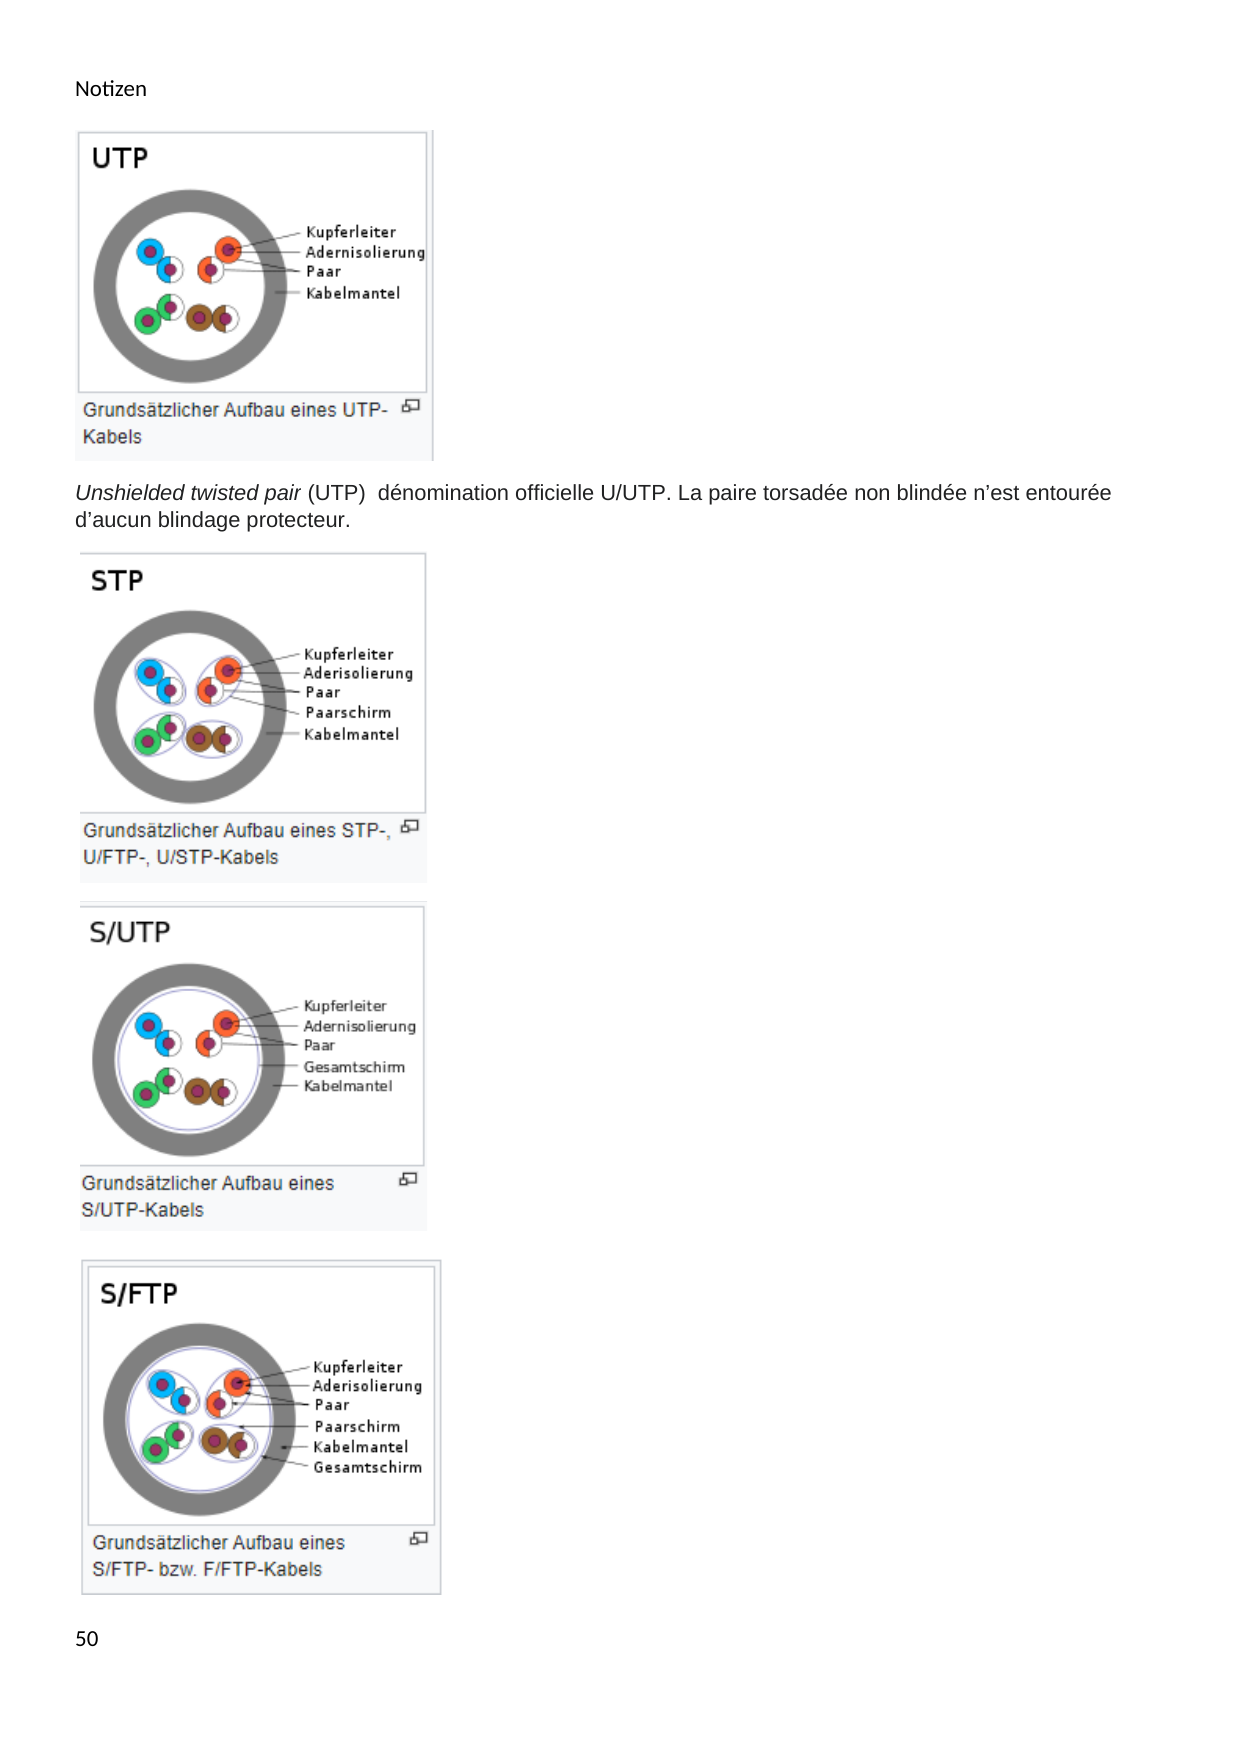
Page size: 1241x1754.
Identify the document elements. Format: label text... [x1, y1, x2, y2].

picture [75, 130, 437, 461]
picture [80, 901, 428, 1231]
picture [80, 1249, 448, 1595]
picture [80, 551, 428, 883]
text Unshielded twisted pair (UTP) dénomination officielle U/UTP. La paire torsadée non blindée n’est entourée d’aucun blindage protecteur. [75, 480, 1165, 532]
